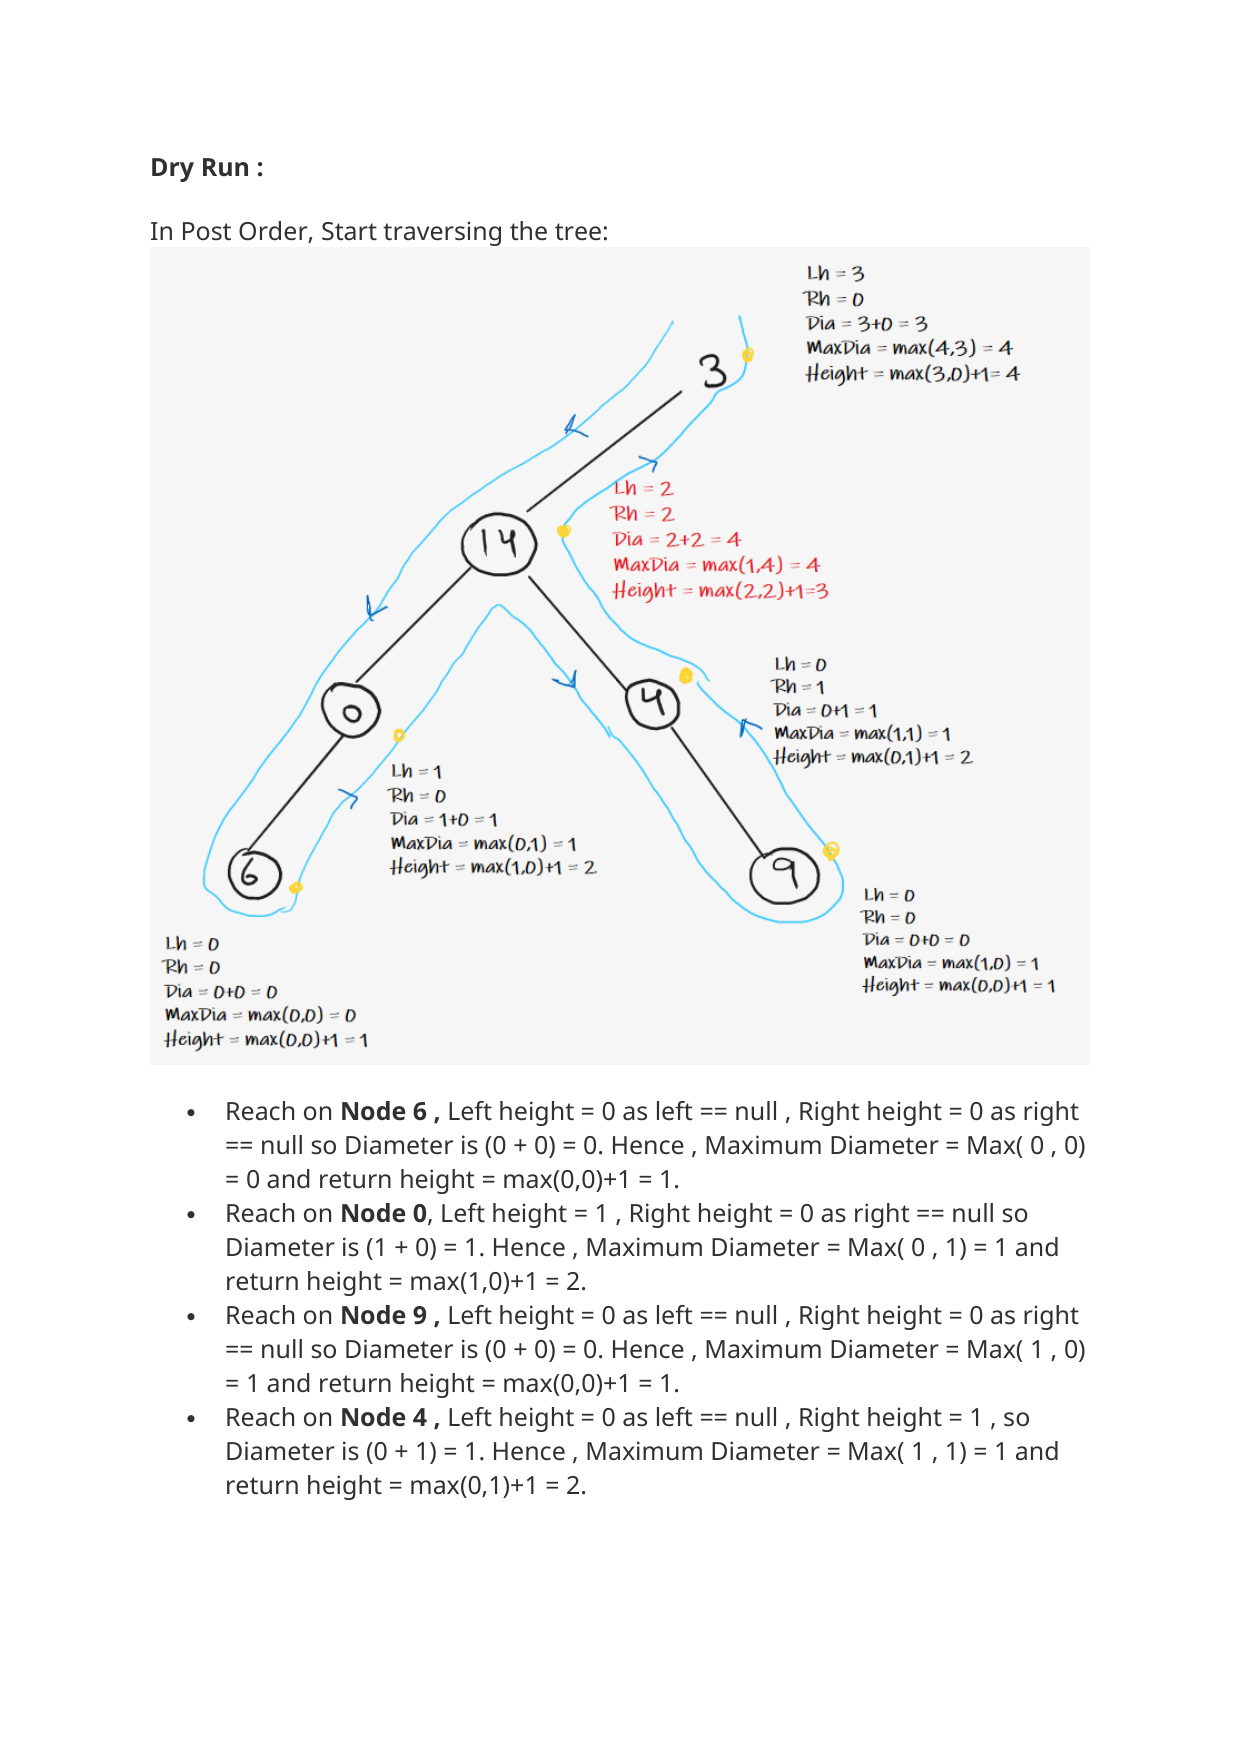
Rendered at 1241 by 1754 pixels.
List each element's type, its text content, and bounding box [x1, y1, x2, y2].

list Reach on Node 9 , Left height = 0 as left == null , Right height = 0 as right == null so Diameter is (0 + 0) = 0. Hence , Maximum Diameter = Max( 1 , 0) = 1 and return height = max(0,0)+1 = 1. [187, 1298, 1090, 1400]
list Reach on Node 6 , Left height = 0 as left == null , Right height = 0 as right == null so Diameter is (0 + 0) = 0. Hence , Maximum Diameter = Max( 0 , 0) = 0 and return height = max(0,0)+1 = 1. [187, 1093, 1090, 1196]
picture [150, 247, 1091, 1065]
list Reach on Node 4 , Left height = 0 as left == null , Right height = 1 , so Diameter is (0 + 1) = 1. Hence , Maximum Diameter = Max( 1 , 1) = 1 and return height = max(0,1)+1 = 2. [187, 1400, 1090, 1502]
list Reach on Node 0, Left height = 1 , Right height = 0 as right == null so Diameter is (1 + 0) = 1. Hence , Maximum Diameter = Max( 0 , 1) = 1 and return height = max(1,0)+1 = 2. [187, 1196, 1090, 1298]
text In Post Order, Start traversing the tree: [150, 213, 1090, 247]
text Dry Run : [150, 150, 1090, 184]
